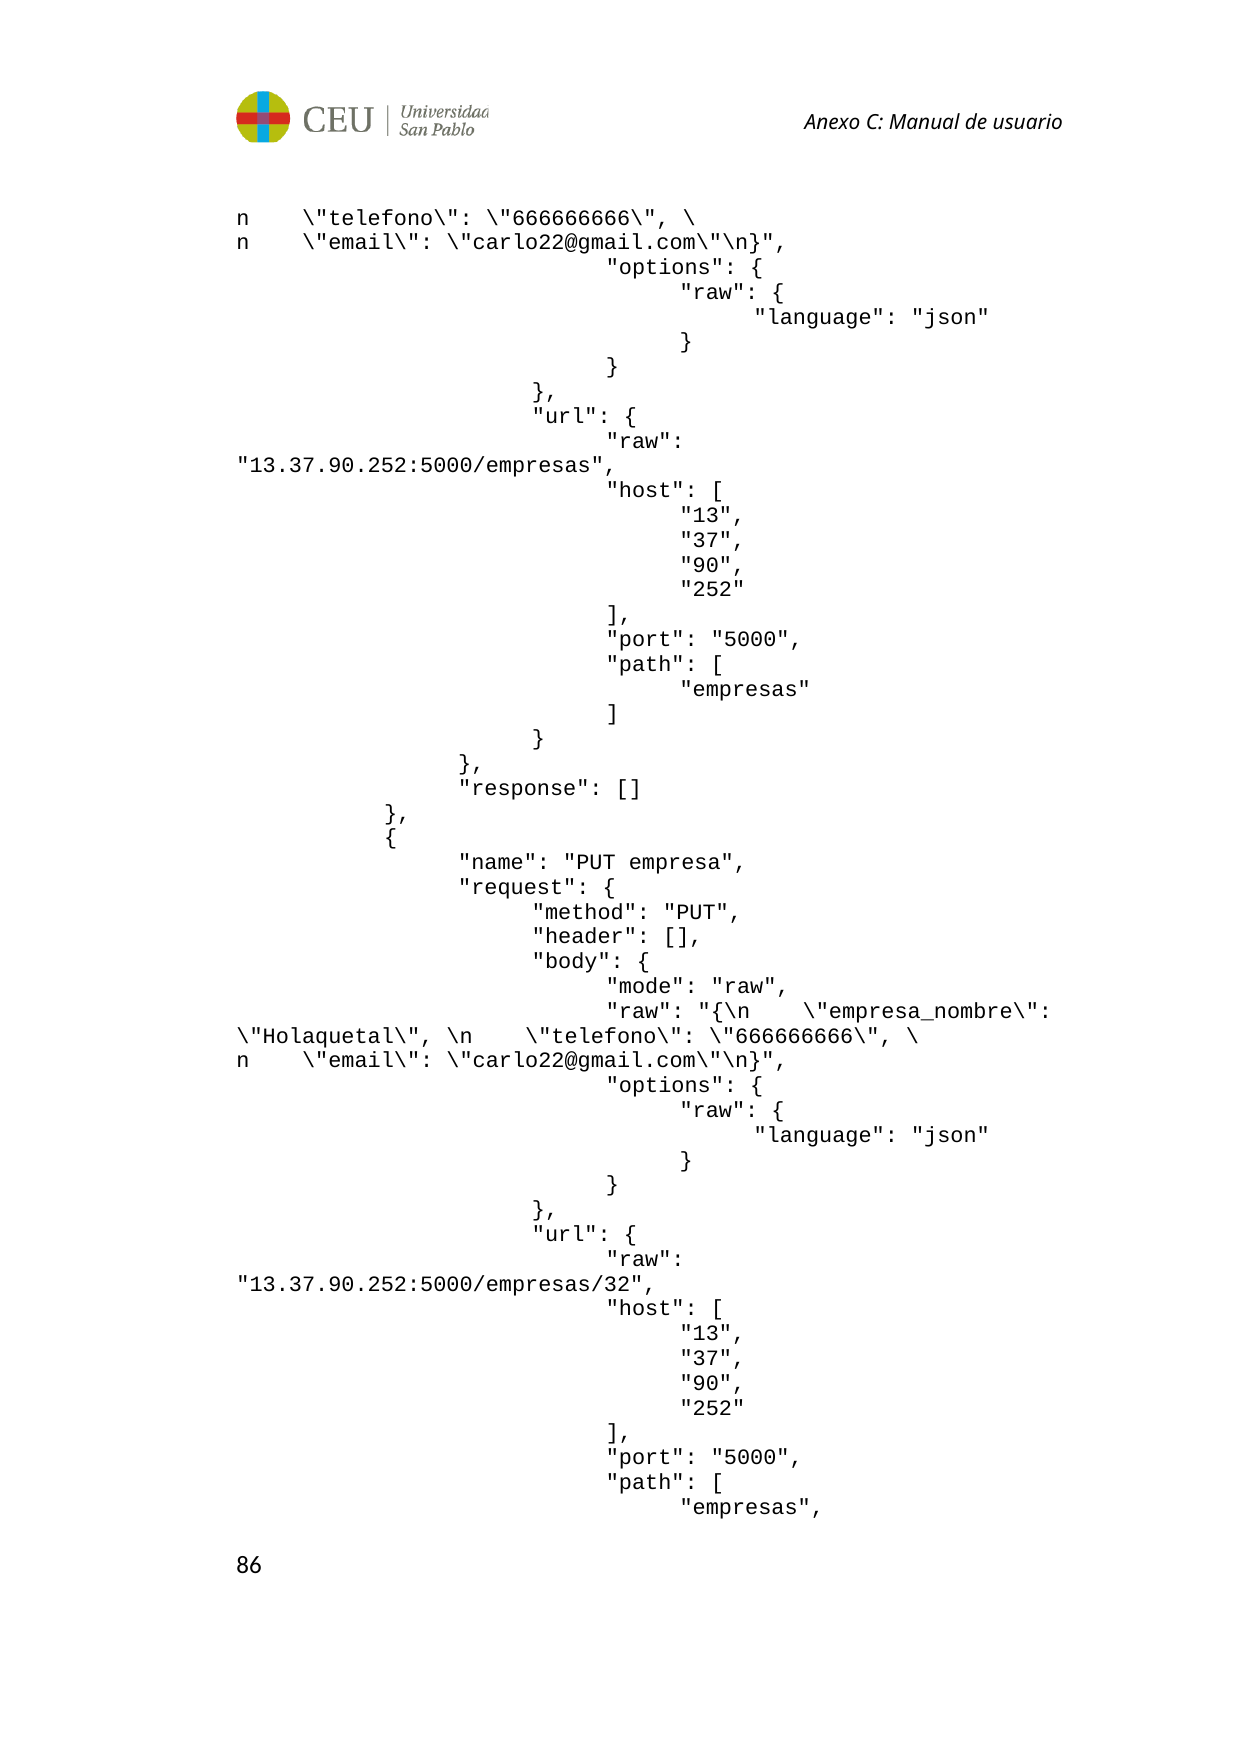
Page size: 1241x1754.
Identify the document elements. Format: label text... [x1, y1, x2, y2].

text "252" [236, 579, 1063, 603]
text "language": "json" [236, 306, 1063, 331]
text "raw": "13.37.90.252:5000/empresas/32", [236, 1248, 1063, 1298]
text "raw": { [236, 1099, 1063, 1124]
picture [235, 89, 489, 143]
text "method": "PUT", [236, 901, 1063, 926]
text "path": [ [236, 1471, 1063, 1496]
text }, [236, 752, 1063, 777]
text "body": { [236, 951, 1063, 975]
text "options": { [236, 256, 1063, 281]
text }, [236, 380, 1063, 405]
text "raw": "13.37.90.252:5000/empresas", [236, 430, 1063, 479]
text "252" [236, 1397, 1063, 1422]
text ] [236, 703, 1063, 727]
text "header": [], [236, 926, 1063, 951]
text "request": { [236, 876, 1063, 901]
text "options": { [236, 1074, 1063, 1099]
text "37", [236, 529, 1063, 554]
text "url": { [236, 1223, 1063, 1248]
text } [236, 1149, 1063, 1174]
text } [236, 331, 1063, 356]
text "90", [236, 1372, 1063, 1397]
text "empresas", [236, 1496, 1063, 1521]
text "37", [236, 1347, 1063, 1372]
text "mode": "raw", [236, 975, 1063, 1000]
text } [236, 727, 1063, 752]
text { [236, 827, 1063, 851]
text "raw": { [236, 281, 1063, 306]
text "13", [236, 1322, 1063, 1347]
text "host": [ [236, 479, 1063, 504]
text "13", [236, 504, 1063, 529]
text "port": "5000", [236, 1446, 1063, 1471]
text "response": [] [236, 777, 1063, 802]
text "raw": "{\n \"empresa_nombre\": \"Holaquetal\", \n \"telefono\": \"666666666\", \n \"email\": \"carlo22@gmail.com\"\n}", [236, 1000, 1063, 1074]
text }, [236, 1198, 1063, 1223]
text } [236, 1174, 1063, 1198]
text } [236, 356, 1063, 380]
text }, [236, 802, 1063, 827]
text "path": [ [236, 653, 1063, 678]
text "host": [ [236, 1298, 1063, 1322]
text "port": "5000", [236, 628, 1063, 653]
text "language": "json" [236, 1124, 1063, 1149]
text ], [236, 603, 1063, 628]
text "name": "PUT empresa", [236, 851, 1063, 876]
text "empresas" [236, 678, 1063, 703]
text ], [236, 1422, 1063, 1446]
text "url": { [236, 405, 1063, 430]
text "90", [236, 554, 1063, 579]
